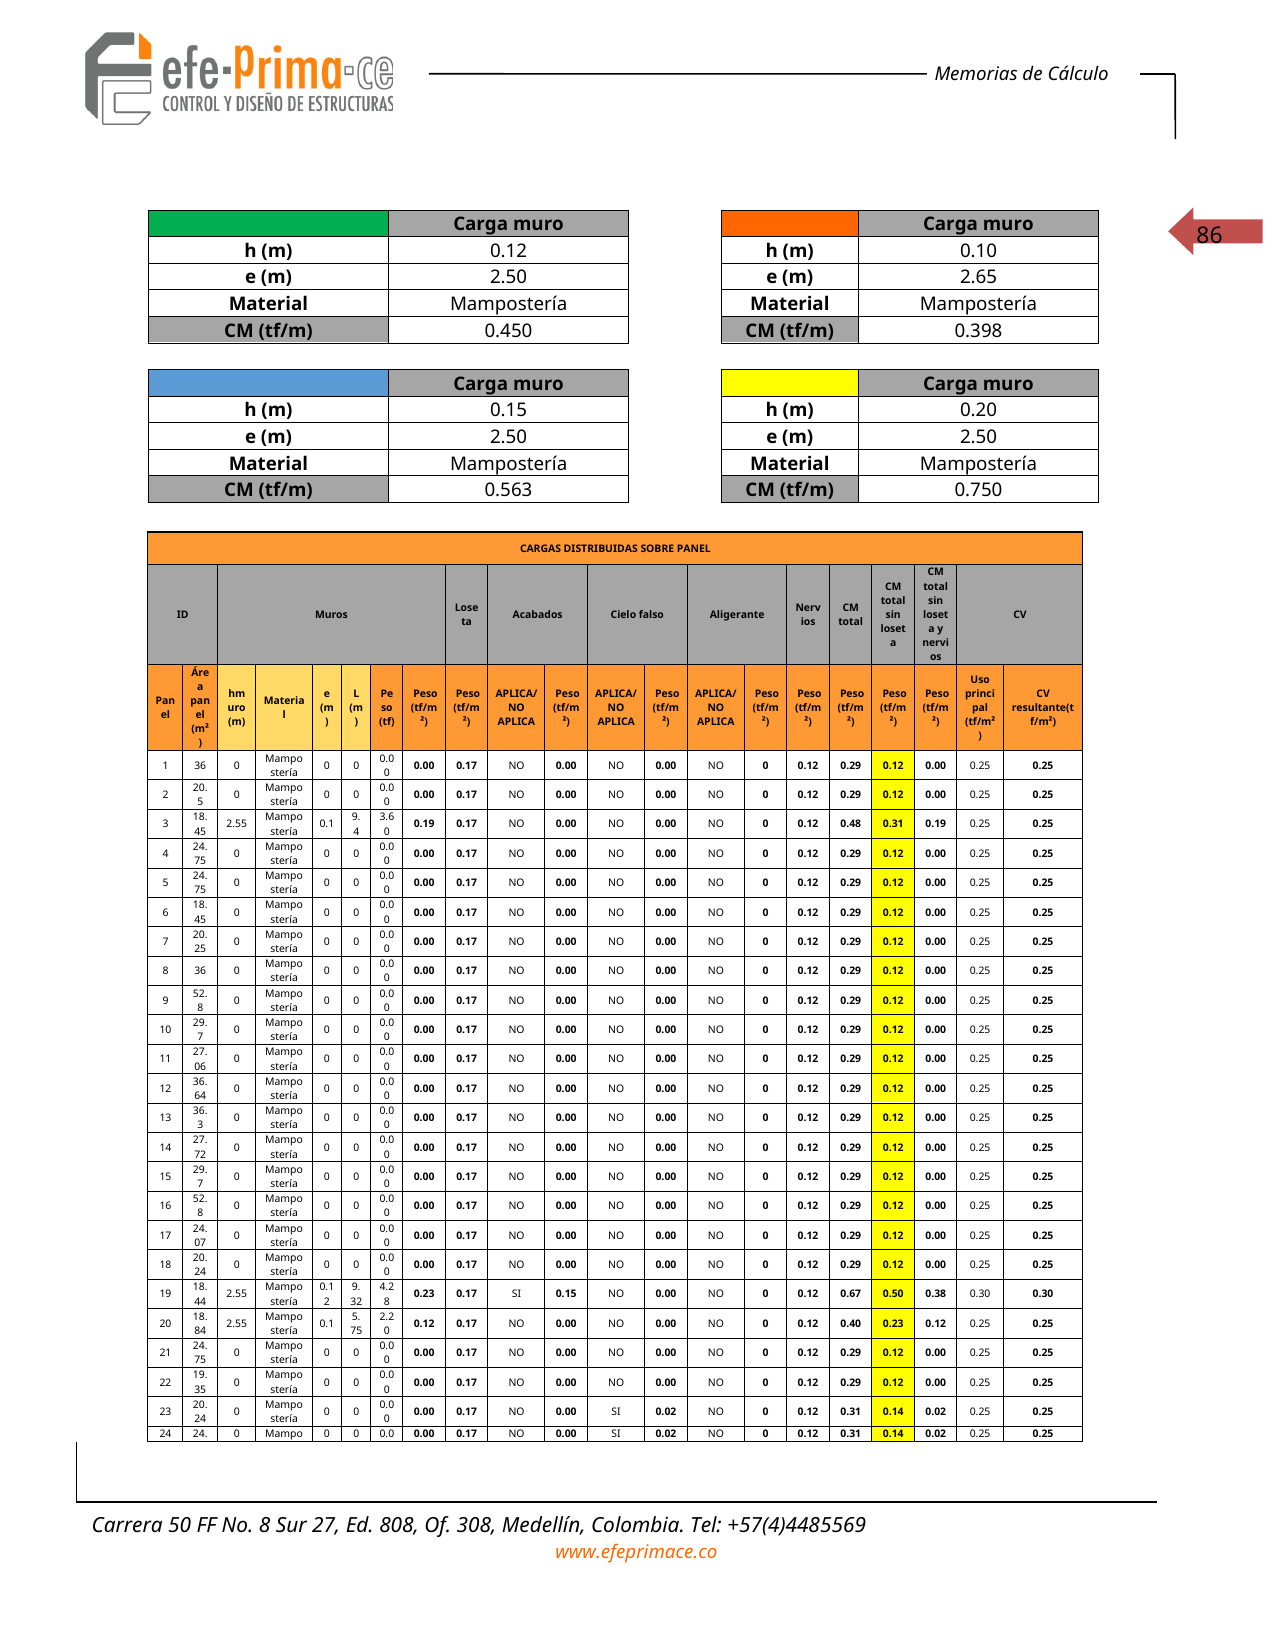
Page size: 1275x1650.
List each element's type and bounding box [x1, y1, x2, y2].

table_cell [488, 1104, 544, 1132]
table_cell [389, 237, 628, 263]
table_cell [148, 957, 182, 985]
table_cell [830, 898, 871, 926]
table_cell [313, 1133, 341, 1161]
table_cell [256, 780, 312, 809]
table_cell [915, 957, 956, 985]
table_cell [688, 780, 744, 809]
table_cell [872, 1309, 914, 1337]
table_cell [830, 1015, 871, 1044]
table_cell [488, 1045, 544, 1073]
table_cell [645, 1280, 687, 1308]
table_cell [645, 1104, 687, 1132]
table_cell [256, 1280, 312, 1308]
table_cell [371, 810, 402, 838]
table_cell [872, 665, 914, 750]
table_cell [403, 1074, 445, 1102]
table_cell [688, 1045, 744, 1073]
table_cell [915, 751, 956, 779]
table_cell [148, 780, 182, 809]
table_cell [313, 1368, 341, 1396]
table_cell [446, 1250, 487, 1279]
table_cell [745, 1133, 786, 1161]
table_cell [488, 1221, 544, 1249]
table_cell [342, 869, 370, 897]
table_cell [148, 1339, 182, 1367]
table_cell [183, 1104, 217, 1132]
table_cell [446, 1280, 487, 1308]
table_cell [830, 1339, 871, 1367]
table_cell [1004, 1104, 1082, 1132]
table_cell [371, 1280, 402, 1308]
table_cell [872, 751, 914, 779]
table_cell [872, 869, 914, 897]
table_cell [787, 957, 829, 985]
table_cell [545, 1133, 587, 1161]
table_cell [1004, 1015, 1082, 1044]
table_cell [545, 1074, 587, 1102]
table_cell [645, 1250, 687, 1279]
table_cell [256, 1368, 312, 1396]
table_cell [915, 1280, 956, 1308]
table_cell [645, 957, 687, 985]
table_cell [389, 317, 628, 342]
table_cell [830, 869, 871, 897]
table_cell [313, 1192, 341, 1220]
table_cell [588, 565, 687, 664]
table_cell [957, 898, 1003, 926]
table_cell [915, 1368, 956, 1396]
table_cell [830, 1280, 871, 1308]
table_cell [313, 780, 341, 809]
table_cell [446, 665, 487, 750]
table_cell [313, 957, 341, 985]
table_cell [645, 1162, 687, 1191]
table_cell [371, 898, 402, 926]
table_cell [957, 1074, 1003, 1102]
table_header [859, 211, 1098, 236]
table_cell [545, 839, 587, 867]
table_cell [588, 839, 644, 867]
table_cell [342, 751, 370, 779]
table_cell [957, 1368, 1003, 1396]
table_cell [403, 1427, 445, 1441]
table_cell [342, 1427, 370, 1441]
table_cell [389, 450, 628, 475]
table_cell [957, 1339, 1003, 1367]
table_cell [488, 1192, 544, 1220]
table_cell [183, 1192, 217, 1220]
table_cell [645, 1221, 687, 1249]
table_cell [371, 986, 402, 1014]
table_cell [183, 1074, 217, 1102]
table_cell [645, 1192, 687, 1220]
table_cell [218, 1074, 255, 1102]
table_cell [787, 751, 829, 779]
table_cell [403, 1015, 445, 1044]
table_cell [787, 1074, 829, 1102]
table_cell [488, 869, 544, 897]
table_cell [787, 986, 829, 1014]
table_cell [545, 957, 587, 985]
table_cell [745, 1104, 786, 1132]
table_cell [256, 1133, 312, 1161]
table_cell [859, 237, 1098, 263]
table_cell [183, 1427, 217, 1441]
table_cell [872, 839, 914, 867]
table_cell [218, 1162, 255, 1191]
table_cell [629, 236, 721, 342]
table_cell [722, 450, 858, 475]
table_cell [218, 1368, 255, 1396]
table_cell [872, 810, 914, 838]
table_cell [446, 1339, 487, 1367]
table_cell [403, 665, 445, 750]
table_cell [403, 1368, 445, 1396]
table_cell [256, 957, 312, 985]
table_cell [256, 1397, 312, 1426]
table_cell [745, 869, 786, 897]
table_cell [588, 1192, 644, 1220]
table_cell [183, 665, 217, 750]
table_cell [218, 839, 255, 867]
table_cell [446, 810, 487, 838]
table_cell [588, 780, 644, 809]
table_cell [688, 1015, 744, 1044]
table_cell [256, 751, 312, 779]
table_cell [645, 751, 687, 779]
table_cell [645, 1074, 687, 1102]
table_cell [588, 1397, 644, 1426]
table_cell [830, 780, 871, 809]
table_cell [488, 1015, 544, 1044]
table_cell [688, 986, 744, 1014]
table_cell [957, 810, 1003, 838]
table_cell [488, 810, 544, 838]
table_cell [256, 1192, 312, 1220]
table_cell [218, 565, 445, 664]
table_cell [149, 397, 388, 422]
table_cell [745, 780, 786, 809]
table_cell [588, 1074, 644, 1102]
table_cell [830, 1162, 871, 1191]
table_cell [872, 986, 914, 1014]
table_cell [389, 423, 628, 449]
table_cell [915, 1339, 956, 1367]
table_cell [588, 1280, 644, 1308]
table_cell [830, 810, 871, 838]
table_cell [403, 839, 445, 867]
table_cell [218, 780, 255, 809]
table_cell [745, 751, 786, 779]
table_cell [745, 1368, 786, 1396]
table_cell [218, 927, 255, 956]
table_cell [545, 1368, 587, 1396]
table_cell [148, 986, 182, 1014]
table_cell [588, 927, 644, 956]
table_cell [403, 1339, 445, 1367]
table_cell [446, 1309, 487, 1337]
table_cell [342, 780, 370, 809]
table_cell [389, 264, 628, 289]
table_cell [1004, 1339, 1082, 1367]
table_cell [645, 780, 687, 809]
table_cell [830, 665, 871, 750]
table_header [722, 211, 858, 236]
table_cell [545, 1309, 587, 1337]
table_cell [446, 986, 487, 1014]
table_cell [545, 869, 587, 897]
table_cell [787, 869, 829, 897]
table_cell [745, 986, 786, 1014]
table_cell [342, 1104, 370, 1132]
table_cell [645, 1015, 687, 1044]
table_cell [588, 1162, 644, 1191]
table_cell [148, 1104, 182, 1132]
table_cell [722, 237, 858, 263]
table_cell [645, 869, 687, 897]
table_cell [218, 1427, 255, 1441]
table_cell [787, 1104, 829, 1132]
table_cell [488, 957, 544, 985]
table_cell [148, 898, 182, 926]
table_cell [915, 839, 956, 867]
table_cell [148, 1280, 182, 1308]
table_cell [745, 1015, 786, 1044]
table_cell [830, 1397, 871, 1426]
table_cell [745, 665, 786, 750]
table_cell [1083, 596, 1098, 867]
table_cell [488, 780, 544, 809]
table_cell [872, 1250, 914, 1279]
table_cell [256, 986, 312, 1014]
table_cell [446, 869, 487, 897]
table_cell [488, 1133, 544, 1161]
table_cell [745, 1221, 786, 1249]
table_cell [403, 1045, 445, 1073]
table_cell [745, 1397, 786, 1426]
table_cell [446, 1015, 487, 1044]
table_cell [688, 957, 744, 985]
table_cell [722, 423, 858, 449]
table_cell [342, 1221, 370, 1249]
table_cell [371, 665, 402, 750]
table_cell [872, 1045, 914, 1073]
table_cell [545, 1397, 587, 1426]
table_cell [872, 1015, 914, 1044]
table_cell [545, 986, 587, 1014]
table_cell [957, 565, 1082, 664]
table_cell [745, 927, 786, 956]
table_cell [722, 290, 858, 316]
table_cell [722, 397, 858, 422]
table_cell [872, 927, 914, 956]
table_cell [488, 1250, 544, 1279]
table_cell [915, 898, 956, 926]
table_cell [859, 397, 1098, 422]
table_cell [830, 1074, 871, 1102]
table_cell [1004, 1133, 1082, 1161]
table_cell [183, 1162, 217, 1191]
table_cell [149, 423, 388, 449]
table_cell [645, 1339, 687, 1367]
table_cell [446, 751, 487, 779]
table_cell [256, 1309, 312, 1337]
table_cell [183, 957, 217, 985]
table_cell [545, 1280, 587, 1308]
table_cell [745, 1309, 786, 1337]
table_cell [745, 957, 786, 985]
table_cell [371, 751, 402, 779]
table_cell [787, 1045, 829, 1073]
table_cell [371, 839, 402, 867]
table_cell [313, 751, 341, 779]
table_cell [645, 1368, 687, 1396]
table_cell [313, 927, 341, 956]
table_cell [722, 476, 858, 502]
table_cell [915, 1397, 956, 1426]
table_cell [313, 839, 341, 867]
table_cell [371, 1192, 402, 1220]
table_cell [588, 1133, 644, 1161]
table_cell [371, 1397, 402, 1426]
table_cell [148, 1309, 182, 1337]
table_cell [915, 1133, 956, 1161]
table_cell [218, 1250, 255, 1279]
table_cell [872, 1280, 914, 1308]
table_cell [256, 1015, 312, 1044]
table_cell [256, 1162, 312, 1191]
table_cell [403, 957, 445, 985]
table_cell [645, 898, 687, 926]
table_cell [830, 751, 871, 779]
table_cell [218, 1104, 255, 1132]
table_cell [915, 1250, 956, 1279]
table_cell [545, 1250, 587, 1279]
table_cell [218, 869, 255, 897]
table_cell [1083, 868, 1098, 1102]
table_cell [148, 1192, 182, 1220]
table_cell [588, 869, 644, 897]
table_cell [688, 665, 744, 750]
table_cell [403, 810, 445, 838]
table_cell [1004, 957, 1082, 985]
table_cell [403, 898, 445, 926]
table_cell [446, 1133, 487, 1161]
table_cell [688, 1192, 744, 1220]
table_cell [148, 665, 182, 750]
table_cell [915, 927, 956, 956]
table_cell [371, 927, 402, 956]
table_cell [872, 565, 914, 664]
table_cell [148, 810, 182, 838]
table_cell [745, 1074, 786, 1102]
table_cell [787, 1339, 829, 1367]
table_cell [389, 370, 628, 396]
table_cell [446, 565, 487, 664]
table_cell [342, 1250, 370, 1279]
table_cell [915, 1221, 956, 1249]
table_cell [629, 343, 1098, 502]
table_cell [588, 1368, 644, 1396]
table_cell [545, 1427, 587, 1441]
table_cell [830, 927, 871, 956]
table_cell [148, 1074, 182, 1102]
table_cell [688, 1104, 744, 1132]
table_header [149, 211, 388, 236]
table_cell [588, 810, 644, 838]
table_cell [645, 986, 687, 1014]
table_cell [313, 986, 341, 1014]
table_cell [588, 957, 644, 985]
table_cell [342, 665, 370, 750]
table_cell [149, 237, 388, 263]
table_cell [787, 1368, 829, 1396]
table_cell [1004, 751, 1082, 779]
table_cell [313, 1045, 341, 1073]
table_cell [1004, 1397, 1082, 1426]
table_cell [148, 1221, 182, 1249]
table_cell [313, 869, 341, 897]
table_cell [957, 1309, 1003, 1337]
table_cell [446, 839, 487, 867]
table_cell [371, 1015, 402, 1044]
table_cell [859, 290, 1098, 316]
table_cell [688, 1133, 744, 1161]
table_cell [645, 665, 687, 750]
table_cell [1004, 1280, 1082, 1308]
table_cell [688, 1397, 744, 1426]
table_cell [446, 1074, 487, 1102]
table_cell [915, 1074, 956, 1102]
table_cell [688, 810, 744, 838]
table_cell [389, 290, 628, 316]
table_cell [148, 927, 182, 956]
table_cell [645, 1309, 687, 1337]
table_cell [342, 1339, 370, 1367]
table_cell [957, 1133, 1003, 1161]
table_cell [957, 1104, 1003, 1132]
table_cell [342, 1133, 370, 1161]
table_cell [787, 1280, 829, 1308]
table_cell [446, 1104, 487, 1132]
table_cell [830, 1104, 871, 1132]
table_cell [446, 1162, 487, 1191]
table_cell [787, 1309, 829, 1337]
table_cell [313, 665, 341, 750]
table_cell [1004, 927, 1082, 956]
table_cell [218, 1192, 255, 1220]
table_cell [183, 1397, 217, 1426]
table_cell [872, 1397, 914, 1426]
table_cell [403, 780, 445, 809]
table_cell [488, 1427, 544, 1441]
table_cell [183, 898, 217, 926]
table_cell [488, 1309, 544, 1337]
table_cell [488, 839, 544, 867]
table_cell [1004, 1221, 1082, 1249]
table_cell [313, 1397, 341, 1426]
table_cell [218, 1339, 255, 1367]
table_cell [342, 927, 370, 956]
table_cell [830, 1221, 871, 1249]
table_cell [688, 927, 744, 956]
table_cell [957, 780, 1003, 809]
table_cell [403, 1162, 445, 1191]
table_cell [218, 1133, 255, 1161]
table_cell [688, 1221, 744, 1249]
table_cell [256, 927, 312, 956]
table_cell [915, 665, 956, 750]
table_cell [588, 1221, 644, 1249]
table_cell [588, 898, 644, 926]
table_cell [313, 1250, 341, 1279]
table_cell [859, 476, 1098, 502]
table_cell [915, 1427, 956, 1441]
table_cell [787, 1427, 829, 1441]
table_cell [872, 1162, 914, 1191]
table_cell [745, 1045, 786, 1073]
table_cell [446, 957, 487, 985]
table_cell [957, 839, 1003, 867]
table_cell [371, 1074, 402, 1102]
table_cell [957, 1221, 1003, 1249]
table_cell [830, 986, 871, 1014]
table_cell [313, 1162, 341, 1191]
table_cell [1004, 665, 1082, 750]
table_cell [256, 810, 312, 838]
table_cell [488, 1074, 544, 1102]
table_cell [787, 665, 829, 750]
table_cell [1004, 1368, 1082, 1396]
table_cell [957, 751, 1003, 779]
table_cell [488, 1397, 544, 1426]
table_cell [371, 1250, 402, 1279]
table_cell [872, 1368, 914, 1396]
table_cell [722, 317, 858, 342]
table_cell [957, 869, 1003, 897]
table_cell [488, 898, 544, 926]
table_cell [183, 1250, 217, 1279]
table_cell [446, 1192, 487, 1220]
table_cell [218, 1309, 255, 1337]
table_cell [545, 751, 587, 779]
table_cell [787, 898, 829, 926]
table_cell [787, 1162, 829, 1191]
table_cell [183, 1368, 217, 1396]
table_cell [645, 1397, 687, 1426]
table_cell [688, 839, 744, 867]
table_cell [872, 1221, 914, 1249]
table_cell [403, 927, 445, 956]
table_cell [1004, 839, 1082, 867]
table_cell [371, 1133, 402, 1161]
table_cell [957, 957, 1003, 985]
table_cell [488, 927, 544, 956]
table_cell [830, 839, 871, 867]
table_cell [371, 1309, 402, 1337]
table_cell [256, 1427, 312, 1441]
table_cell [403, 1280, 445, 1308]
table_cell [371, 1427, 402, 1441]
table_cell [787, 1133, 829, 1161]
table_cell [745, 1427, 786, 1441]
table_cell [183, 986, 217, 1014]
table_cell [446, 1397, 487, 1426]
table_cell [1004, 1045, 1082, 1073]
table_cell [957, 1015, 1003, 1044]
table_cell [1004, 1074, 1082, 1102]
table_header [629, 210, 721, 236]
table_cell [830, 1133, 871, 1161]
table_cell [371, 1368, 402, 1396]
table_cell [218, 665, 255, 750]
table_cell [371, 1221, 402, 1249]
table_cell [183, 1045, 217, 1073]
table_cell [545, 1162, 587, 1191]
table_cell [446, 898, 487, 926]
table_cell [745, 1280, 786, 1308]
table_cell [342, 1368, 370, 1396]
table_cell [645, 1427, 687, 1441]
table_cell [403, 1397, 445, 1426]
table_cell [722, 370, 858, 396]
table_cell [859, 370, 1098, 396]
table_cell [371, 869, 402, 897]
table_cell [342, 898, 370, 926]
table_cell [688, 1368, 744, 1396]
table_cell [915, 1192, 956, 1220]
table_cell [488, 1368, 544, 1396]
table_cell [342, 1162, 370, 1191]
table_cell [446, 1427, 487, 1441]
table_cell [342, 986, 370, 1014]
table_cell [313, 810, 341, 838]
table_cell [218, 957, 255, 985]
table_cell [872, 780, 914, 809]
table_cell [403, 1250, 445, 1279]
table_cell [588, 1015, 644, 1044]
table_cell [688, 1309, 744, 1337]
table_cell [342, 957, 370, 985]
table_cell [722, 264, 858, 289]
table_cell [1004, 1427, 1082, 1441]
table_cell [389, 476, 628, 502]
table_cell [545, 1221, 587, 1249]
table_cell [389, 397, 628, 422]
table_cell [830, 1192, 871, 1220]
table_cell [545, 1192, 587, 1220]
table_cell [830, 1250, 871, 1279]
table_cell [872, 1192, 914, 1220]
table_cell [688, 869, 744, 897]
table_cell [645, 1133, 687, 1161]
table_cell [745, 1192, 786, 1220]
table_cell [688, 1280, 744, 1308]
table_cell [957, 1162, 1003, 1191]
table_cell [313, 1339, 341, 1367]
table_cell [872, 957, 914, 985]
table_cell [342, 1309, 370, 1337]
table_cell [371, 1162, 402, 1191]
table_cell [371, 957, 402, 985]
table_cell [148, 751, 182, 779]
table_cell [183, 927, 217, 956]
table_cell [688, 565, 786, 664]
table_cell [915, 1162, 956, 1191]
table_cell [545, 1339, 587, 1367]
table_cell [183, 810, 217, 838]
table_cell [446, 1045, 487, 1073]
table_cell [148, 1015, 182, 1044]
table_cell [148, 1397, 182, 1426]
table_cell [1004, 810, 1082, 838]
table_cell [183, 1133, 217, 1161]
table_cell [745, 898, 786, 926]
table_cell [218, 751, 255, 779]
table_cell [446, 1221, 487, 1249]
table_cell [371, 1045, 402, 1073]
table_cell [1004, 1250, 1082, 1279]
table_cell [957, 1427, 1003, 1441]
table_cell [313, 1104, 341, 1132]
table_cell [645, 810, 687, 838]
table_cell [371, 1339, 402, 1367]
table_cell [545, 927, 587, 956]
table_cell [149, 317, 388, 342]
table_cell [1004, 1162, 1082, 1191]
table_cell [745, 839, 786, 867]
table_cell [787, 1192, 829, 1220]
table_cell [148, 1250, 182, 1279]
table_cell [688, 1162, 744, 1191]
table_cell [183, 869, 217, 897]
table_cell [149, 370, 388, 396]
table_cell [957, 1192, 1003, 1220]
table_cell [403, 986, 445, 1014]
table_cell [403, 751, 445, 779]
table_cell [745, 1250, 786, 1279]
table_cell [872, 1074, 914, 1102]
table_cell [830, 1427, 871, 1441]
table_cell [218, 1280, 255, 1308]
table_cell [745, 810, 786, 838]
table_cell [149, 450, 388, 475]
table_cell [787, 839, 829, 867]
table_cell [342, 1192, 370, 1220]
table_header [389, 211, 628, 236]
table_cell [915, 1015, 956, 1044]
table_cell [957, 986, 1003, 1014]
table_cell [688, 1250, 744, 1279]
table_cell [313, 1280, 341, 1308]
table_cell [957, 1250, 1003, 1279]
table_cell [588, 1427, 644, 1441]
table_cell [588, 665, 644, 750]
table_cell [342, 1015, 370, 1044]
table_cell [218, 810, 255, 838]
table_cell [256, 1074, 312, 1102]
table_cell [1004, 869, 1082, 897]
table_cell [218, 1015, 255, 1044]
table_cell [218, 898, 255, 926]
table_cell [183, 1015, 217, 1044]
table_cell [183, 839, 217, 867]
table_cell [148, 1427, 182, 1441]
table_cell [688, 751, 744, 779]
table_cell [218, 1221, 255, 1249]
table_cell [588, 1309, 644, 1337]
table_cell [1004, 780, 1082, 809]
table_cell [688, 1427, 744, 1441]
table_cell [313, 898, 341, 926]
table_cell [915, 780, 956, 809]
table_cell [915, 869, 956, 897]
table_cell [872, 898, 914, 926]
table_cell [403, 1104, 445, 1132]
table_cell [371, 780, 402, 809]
picture [85, 32, 393, 125]
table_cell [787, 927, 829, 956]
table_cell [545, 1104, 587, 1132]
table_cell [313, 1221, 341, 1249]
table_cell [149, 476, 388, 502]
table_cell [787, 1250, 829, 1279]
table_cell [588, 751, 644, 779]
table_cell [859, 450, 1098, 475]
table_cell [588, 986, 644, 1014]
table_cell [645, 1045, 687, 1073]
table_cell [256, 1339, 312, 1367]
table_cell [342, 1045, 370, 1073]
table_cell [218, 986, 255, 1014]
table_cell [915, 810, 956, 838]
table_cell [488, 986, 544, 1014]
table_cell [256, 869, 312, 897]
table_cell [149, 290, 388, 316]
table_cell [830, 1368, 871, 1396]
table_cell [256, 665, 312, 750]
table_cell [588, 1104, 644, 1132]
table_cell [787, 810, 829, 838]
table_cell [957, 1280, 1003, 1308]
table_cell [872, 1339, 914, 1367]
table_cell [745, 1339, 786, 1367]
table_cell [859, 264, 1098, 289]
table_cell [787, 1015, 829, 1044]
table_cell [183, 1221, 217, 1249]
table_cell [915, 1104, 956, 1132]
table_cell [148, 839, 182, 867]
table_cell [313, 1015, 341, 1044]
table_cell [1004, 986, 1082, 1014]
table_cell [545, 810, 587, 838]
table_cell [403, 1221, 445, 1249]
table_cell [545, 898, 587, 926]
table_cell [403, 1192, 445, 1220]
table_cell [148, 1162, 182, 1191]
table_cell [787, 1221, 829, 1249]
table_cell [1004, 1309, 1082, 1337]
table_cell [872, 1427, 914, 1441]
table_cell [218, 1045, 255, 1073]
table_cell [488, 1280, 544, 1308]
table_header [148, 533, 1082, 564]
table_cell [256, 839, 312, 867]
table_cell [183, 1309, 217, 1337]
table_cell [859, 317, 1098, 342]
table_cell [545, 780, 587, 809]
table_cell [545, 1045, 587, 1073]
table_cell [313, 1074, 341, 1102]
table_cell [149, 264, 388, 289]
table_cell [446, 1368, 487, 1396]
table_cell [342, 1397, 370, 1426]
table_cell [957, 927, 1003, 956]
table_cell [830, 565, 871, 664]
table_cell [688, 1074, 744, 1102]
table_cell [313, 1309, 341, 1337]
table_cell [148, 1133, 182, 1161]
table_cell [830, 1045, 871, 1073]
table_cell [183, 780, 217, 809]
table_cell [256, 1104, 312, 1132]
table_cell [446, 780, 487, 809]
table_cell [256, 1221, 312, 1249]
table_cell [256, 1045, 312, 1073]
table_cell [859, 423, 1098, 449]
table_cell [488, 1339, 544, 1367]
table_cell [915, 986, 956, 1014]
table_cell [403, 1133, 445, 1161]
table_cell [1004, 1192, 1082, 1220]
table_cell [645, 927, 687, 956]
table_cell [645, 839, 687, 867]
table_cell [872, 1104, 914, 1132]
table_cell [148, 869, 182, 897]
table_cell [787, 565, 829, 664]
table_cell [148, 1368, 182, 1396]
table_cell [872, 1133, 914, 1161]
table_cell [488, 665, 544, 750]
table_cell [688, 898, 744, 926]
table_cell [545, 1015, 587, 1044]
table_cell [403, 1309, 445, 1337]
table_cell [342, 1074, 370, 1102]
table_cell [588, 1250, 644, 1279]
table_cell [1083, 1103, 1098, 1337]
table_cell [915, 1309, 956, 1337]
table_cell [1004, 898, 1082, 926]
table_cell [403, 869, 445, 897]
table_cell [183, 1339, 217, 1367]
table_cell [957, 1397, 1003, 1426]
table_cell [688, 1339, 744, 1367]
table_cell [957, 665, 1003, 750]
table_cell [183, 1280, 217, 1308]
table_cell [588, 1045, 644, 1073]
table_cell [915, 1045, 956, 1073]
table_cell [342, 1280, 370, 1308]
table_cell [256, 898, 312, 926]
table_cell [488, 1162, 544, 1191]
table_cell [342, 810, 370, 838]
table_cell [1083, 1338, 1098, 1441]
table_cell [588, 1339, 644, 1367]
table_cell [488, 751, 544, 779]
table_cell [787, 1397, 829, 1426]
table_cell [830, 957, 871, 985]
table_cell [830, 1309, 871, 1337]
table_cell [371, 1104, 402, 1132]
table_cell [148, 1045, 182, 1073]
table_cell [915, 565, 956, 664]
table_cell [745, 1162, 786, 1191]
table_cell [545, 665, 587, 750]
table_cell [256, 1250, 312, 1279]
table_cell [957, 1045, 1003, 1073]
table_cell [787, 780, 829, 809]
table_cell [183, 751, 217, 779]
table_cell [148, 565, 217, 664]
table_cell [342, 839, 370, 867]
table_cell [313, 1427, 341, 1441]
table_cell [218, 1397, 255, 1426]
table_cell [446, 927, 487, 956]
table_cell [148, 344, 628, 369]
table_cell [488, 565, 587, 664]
